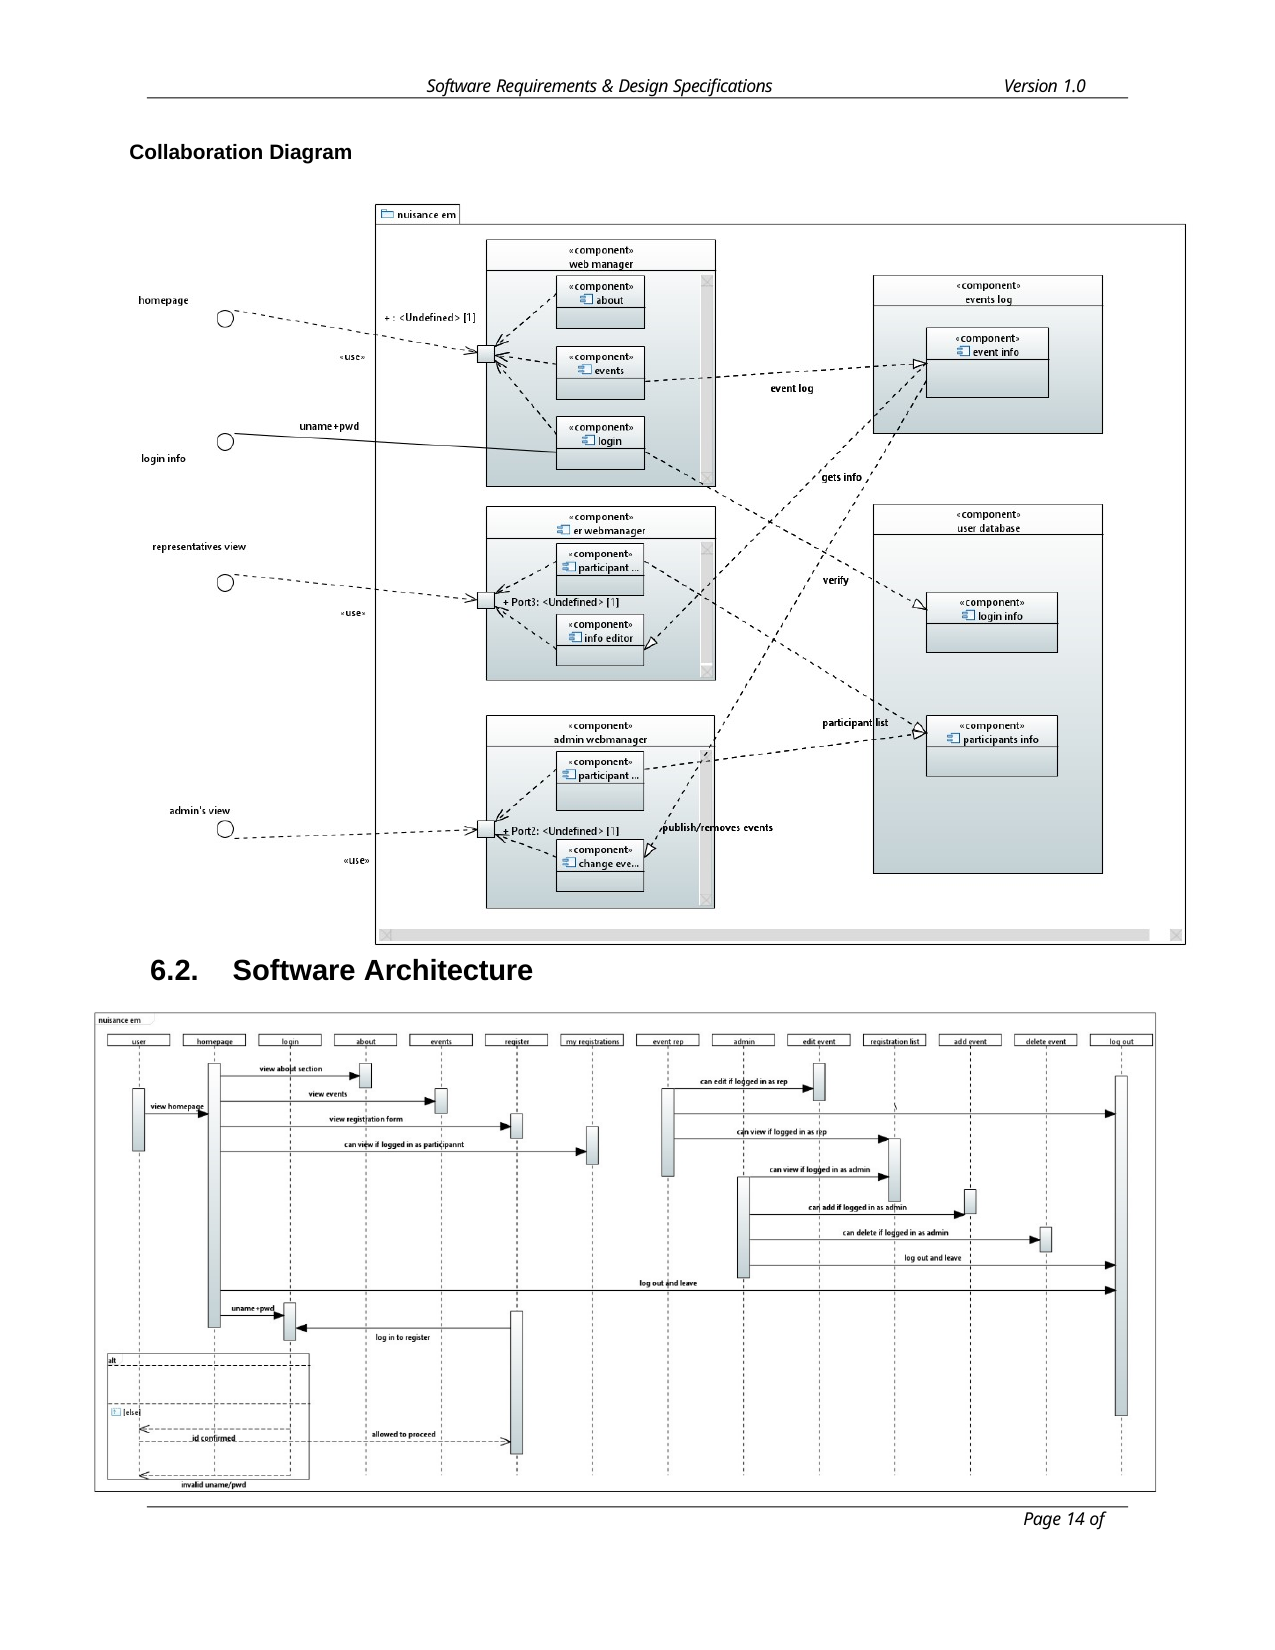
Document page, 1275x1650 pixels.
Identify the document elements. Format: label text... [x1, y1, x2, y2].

picture [129, 195, 1194, 953]
picture [88, 1006, 1162, 1649]
subtitle Software Architecture [150, 953, 1194, 986]
text Collaboration Diagram [129, 139, 1194, 163]
